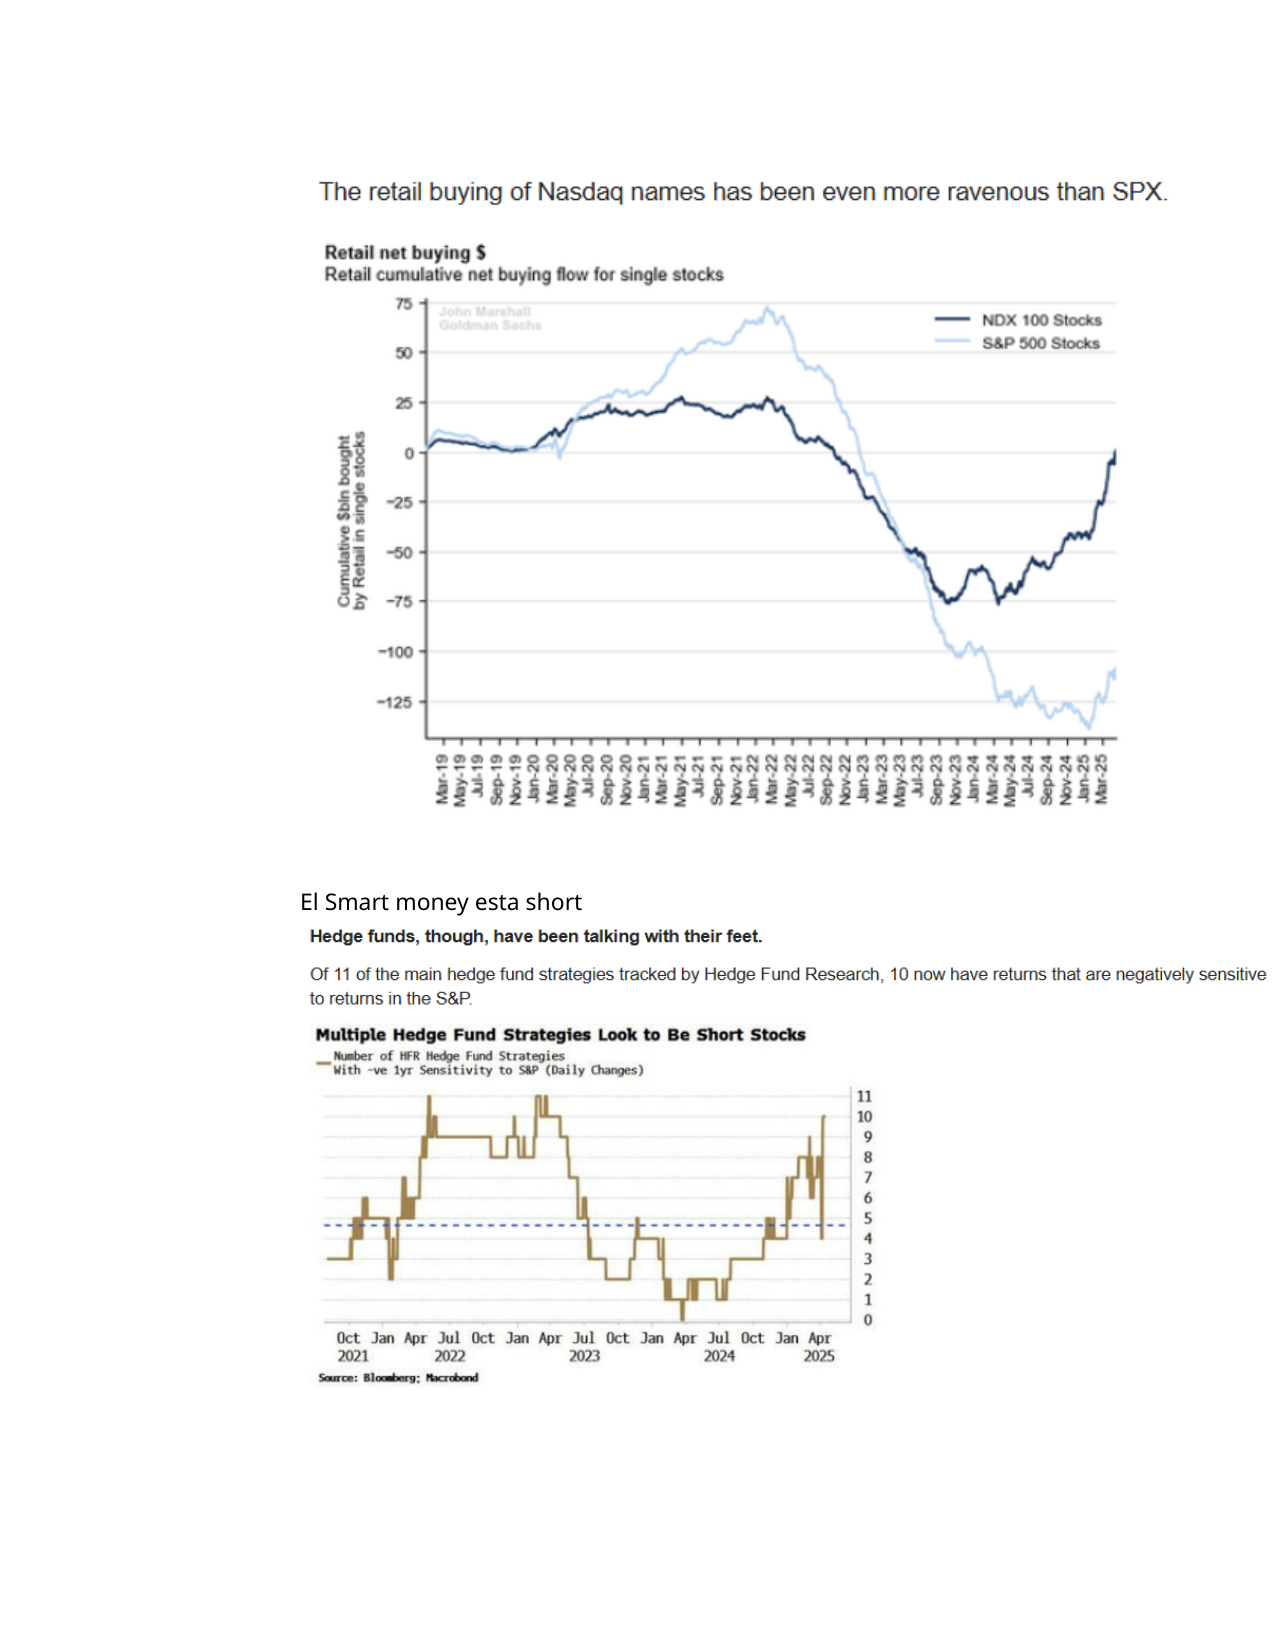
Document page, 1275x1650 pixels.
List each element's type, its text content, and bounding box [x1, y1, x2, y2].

picture [300, 919, 1275, 1393]
picture [300, 150, 1188, 850]
list El Smart money esta short [300, 886, 1125, 917]
